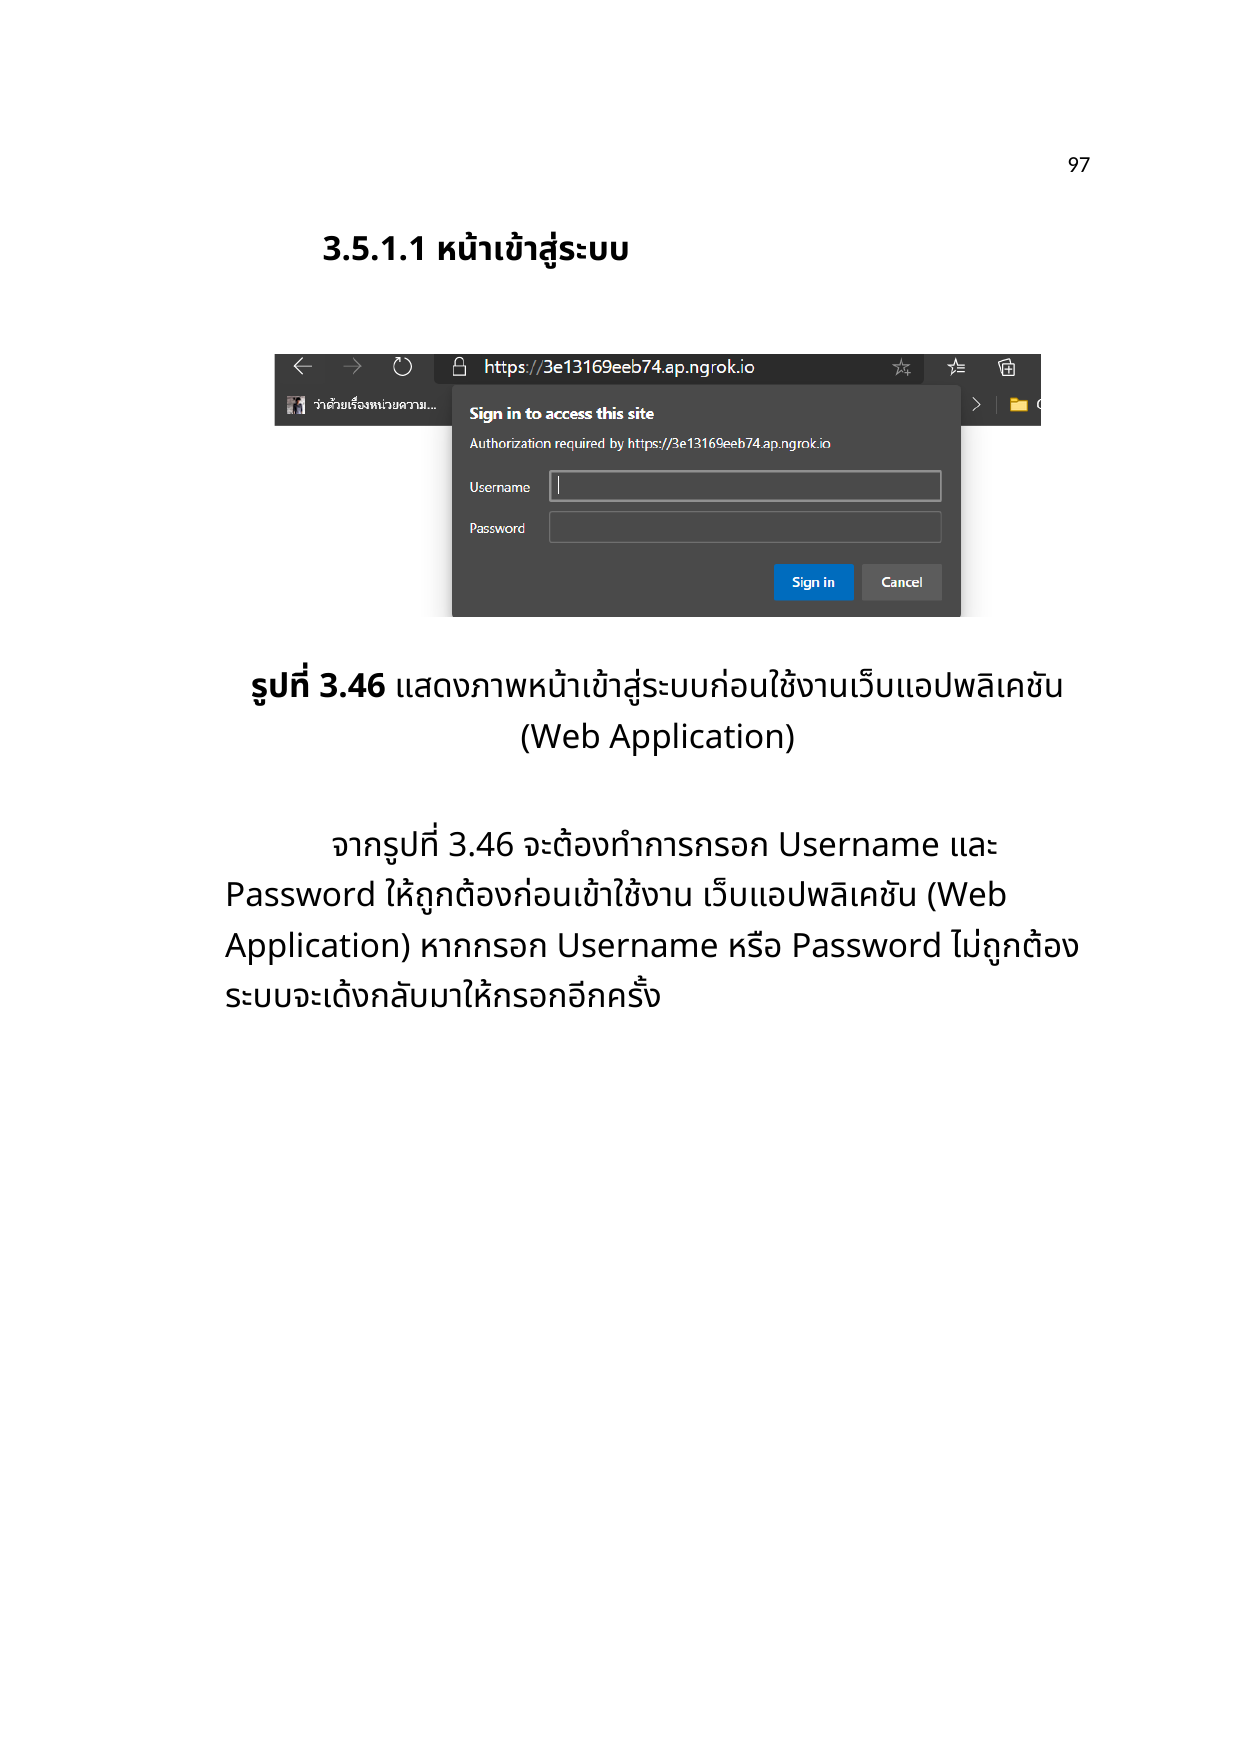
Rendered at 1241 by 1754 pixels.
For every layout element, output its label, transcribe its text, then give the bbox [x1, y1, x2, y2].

picture [274, 354, 1041, 617]
text 3.5.1.1 หน้าเข้าสู่ระบบ [225, 225, 1090, 276]
text จากรูปที่ 3.46 จะต้องทำการกรอก Username และ Password ให้ถูกต้องก่อนเข้าใช้งาน เว็บแอปพลิเคชัน (Web Application) หากกรอก Username หรือ Password ไม่ถูกต้องระบบจะเด้งกลับมาให้กรอกอีกครั้ง [225, 820, 1090, 1023]
table_header รูปที่ 3.46 แสดงภาพหน้าเข้าสู่ระบบก่อนใช้งานเว็บแอปพลิเคชัน (Web Application) [225, 354, 1090, 758]
